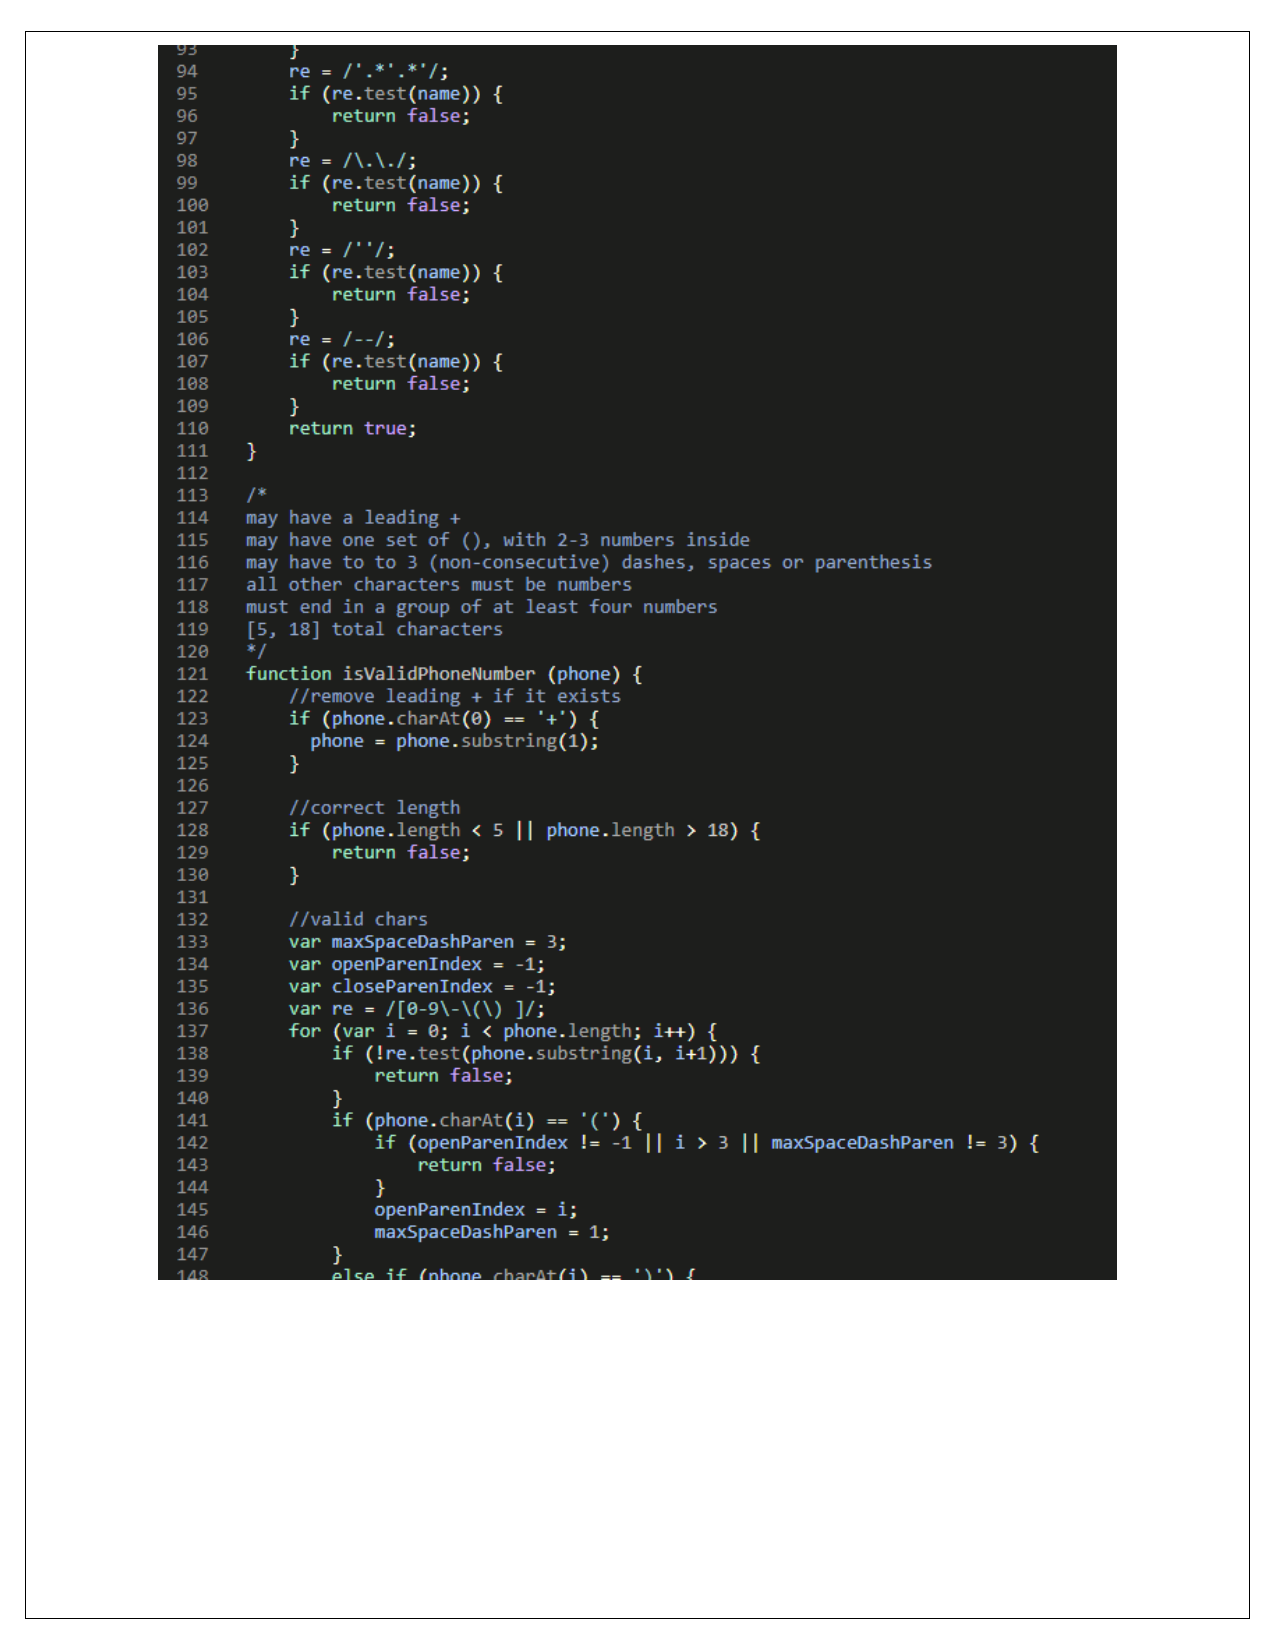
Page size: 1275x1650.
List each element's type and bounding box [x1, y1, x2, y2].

picture [158, 45, 1117, 1280]
